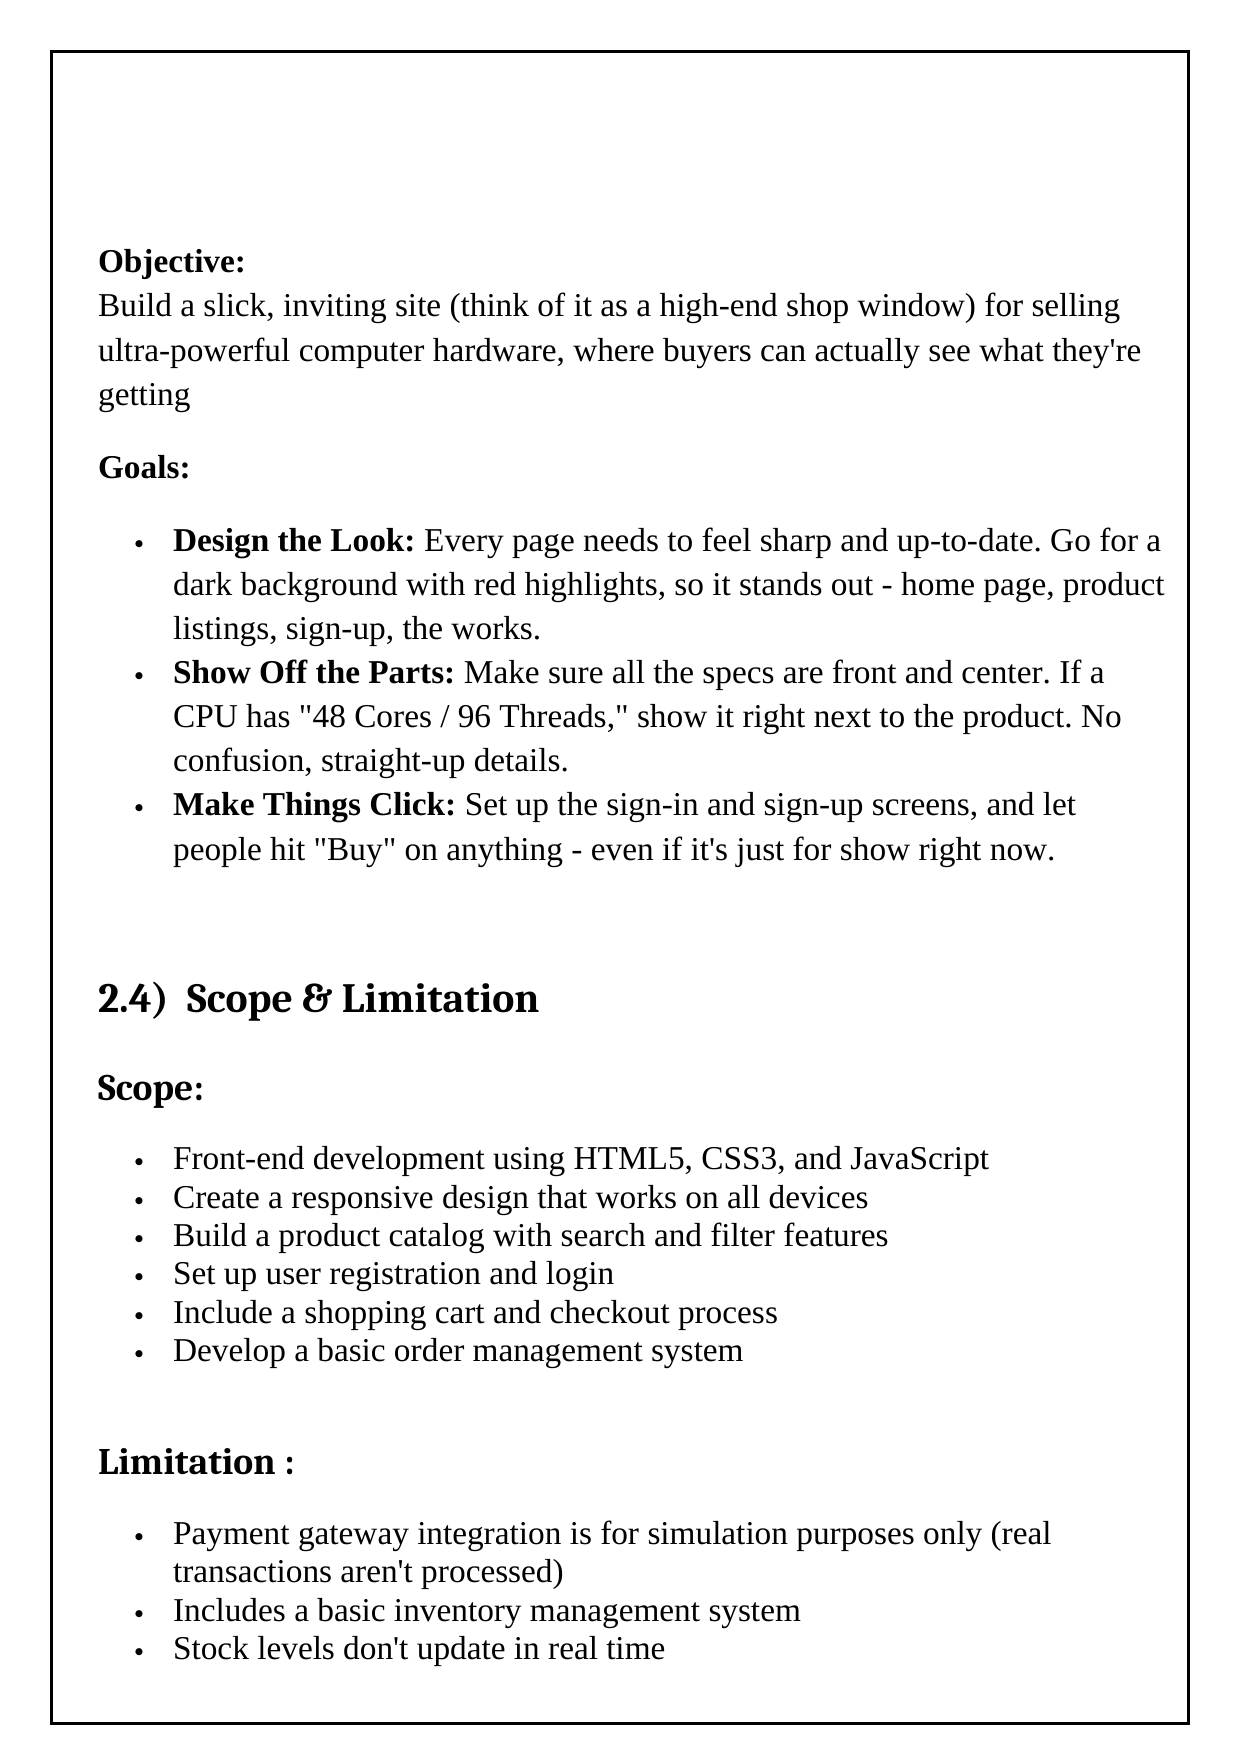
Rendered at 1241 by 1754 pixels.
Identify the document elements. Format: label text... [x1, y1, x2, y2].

text Goals: [98, 447, 1171, 485]
list Includes a basic inventory management system [135, 1590, 1171, 1628]
list Develop a basic order management system [135, 1330, 1171, 1368]
list Include a shopping cart and checkout process [135, 1292, 1171, 1330]
text Scope: [98, 1066, 1171, 1109]
text 2.4) Scope & Limitation [98, 975, 1171, 1023]
list Payment gateway integration is for simulation purposes only (real transactions aren't processed) [135, 1513, 1171, 1590]
text Limitation : [98, 1441, 1171, 1484]
list Front-end development using HTML5, CSS3, and JavaScript [135, 1138, 1171, 1177]
list Show Off the Parts: Make sure all the specs are front and center. If a CPU has "48 Cores / 96 Threads," show it right next to the product. No confusion, straight-up details. [135, 652, 1171, 779]
list Design the Look: Every page needs to feel sharp and up-to-date. Go for a dark background with red highlights, so it stands out - home page, product listings, sign-up, the works. [135, 520, 1171, 647]
list Build a product catalog with search and filter features [135, 1215, 1171, 1253]
text Objective: Build a slick, inviting site (think of it as a high-end shop window) for selling ultra-powerful computer hardware, where buyers can actually see what they're getting [98, 242, 1171, 412]
list Set up user registration and login [135, 1253, 1171, 1292]
list Stock levels don't update in real time [135, 1628, 1171, 1666]
list Create a responsive design that works on all devices [135, 1177, 1171, 1215]
list Make Things Click: Set up the sign-in and sign-up screens, and let people hit "Buy" on anything - even if it's just for show right now. [135, 785, 1171, 867]
